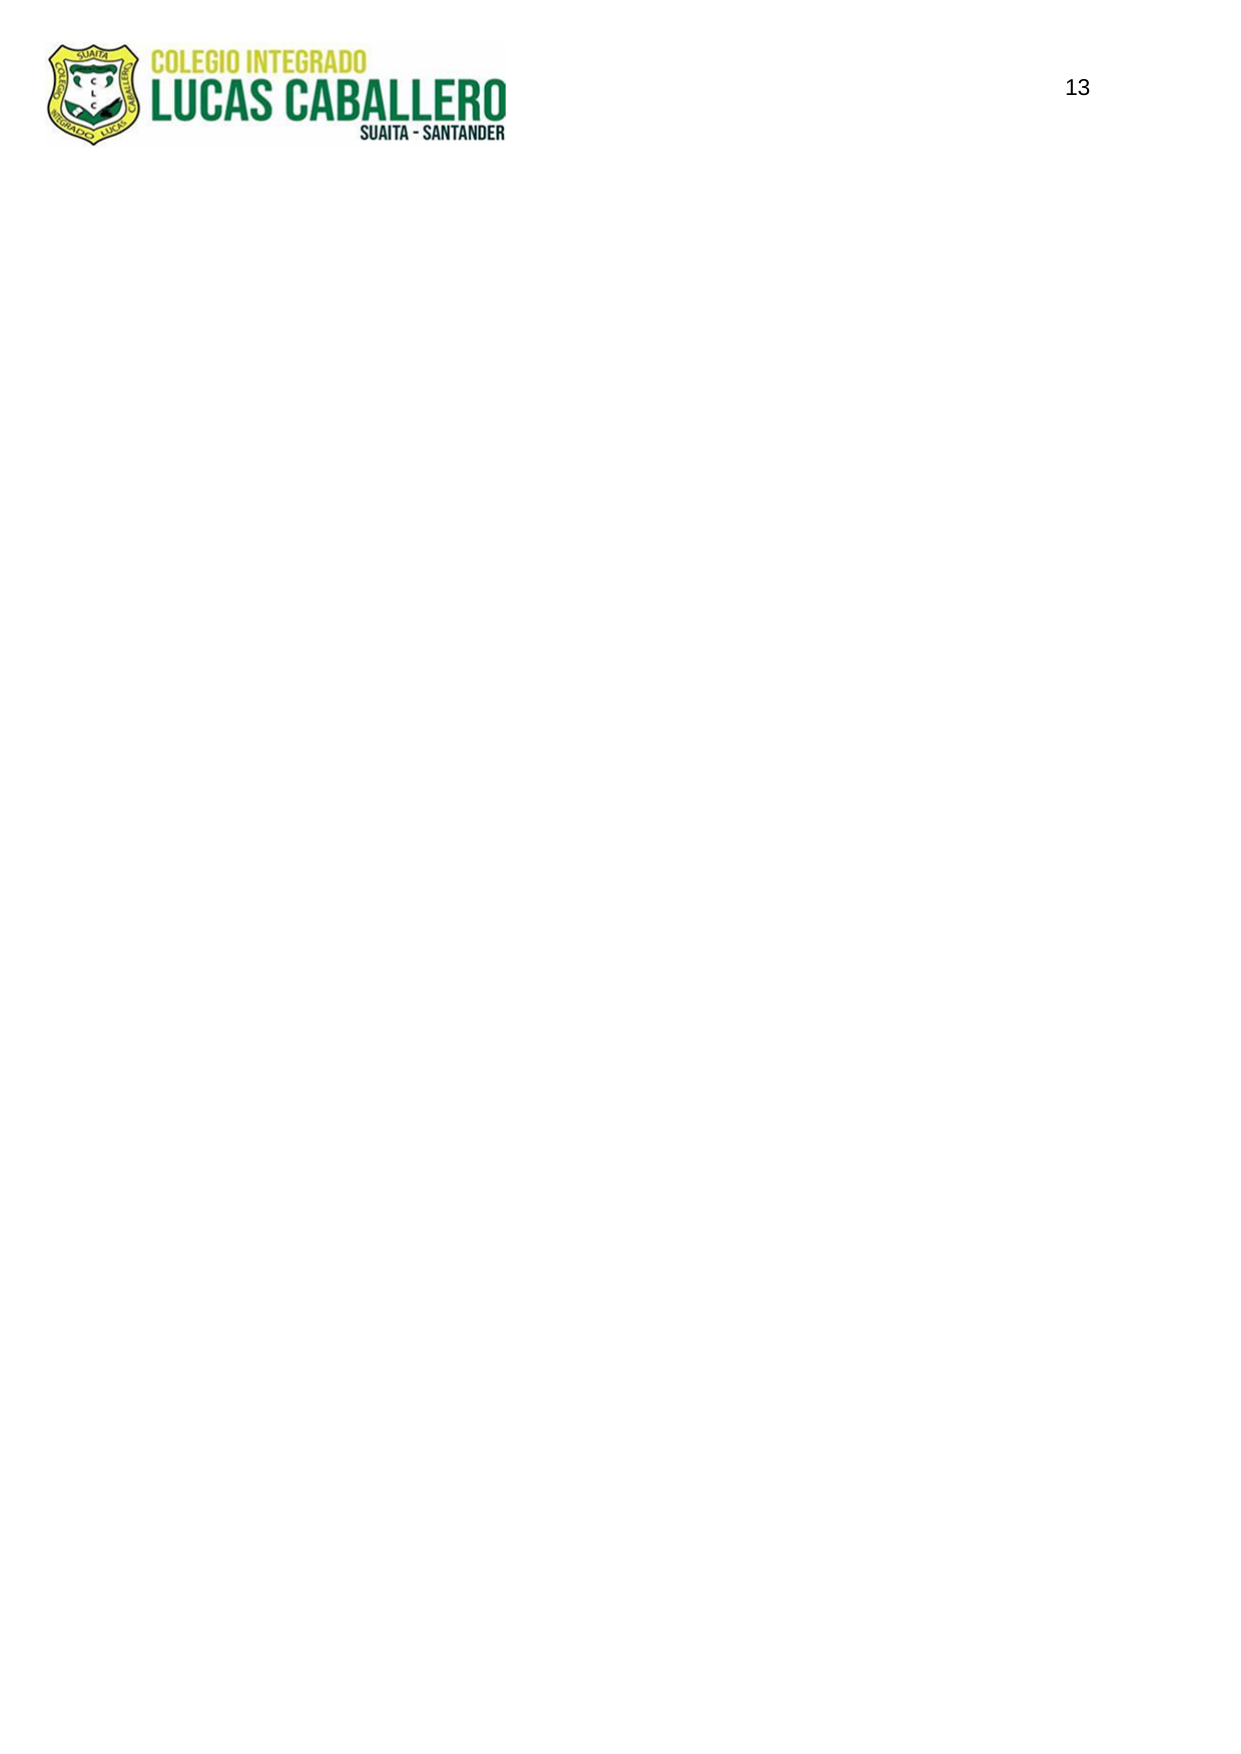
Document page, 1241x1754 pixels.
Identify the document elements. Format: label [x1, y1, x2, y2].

picture [44, 42, 506, 148]
